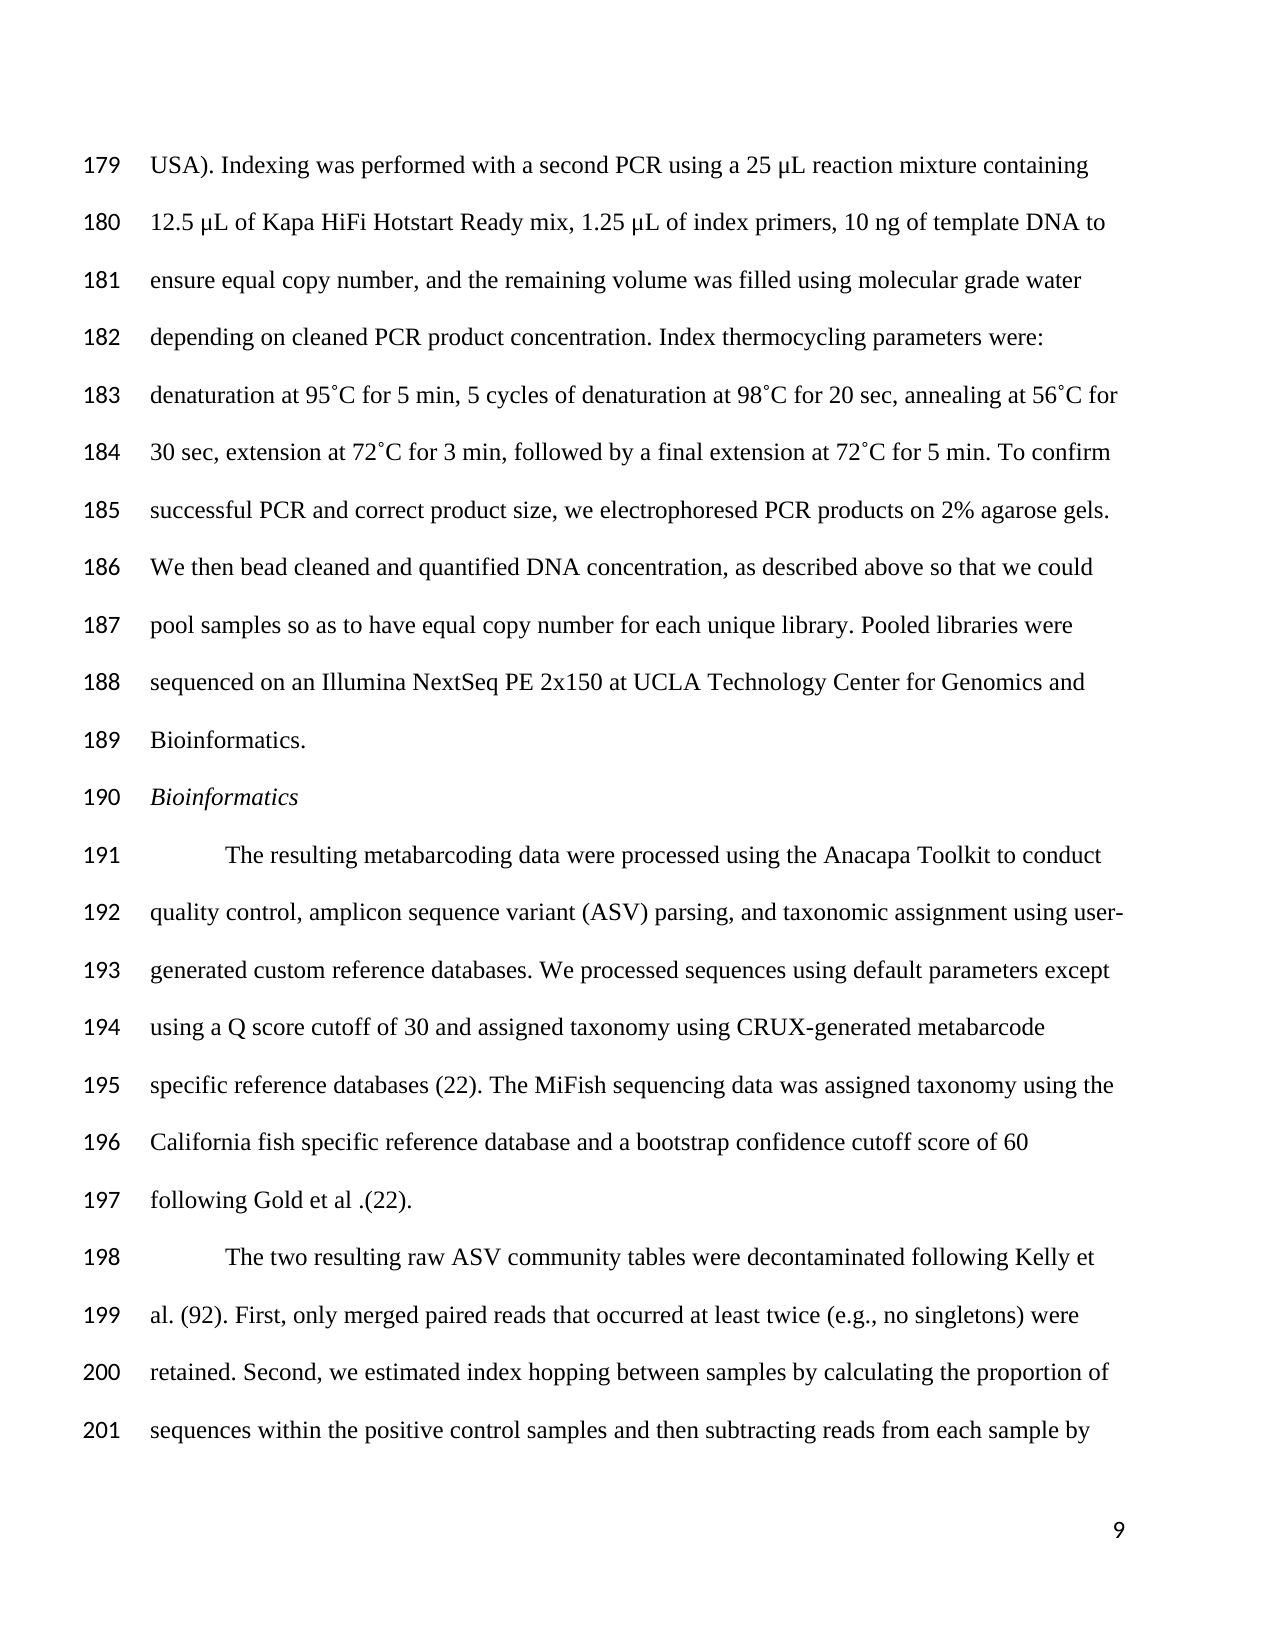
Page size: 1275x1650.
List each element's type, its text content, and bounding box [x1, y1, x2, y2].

text The resulting metabarcoding data were processed using the Anacapa Toolkit to conduct quality control, amplicon sequence variant (ASV) parsing, and taxonomic assignment using user-generated custom reference databases. We processed sequences using default parameters except using a Q score cutoff of 30 and assigned taxonomy using CRUX-generated metabarcode specific reference databases (22). The MiFish sequencing data was assigned taxonomy using the California fish specific reference database and a bootstrap confidence cutoff score of 60 following Gold et al .(22). [150, 840, 1125, 1214]
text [150, 150, 1125, 754]
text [150, 1242, 1125, 1444]
text Bioinformatics [150, 782, 1125, 811]
